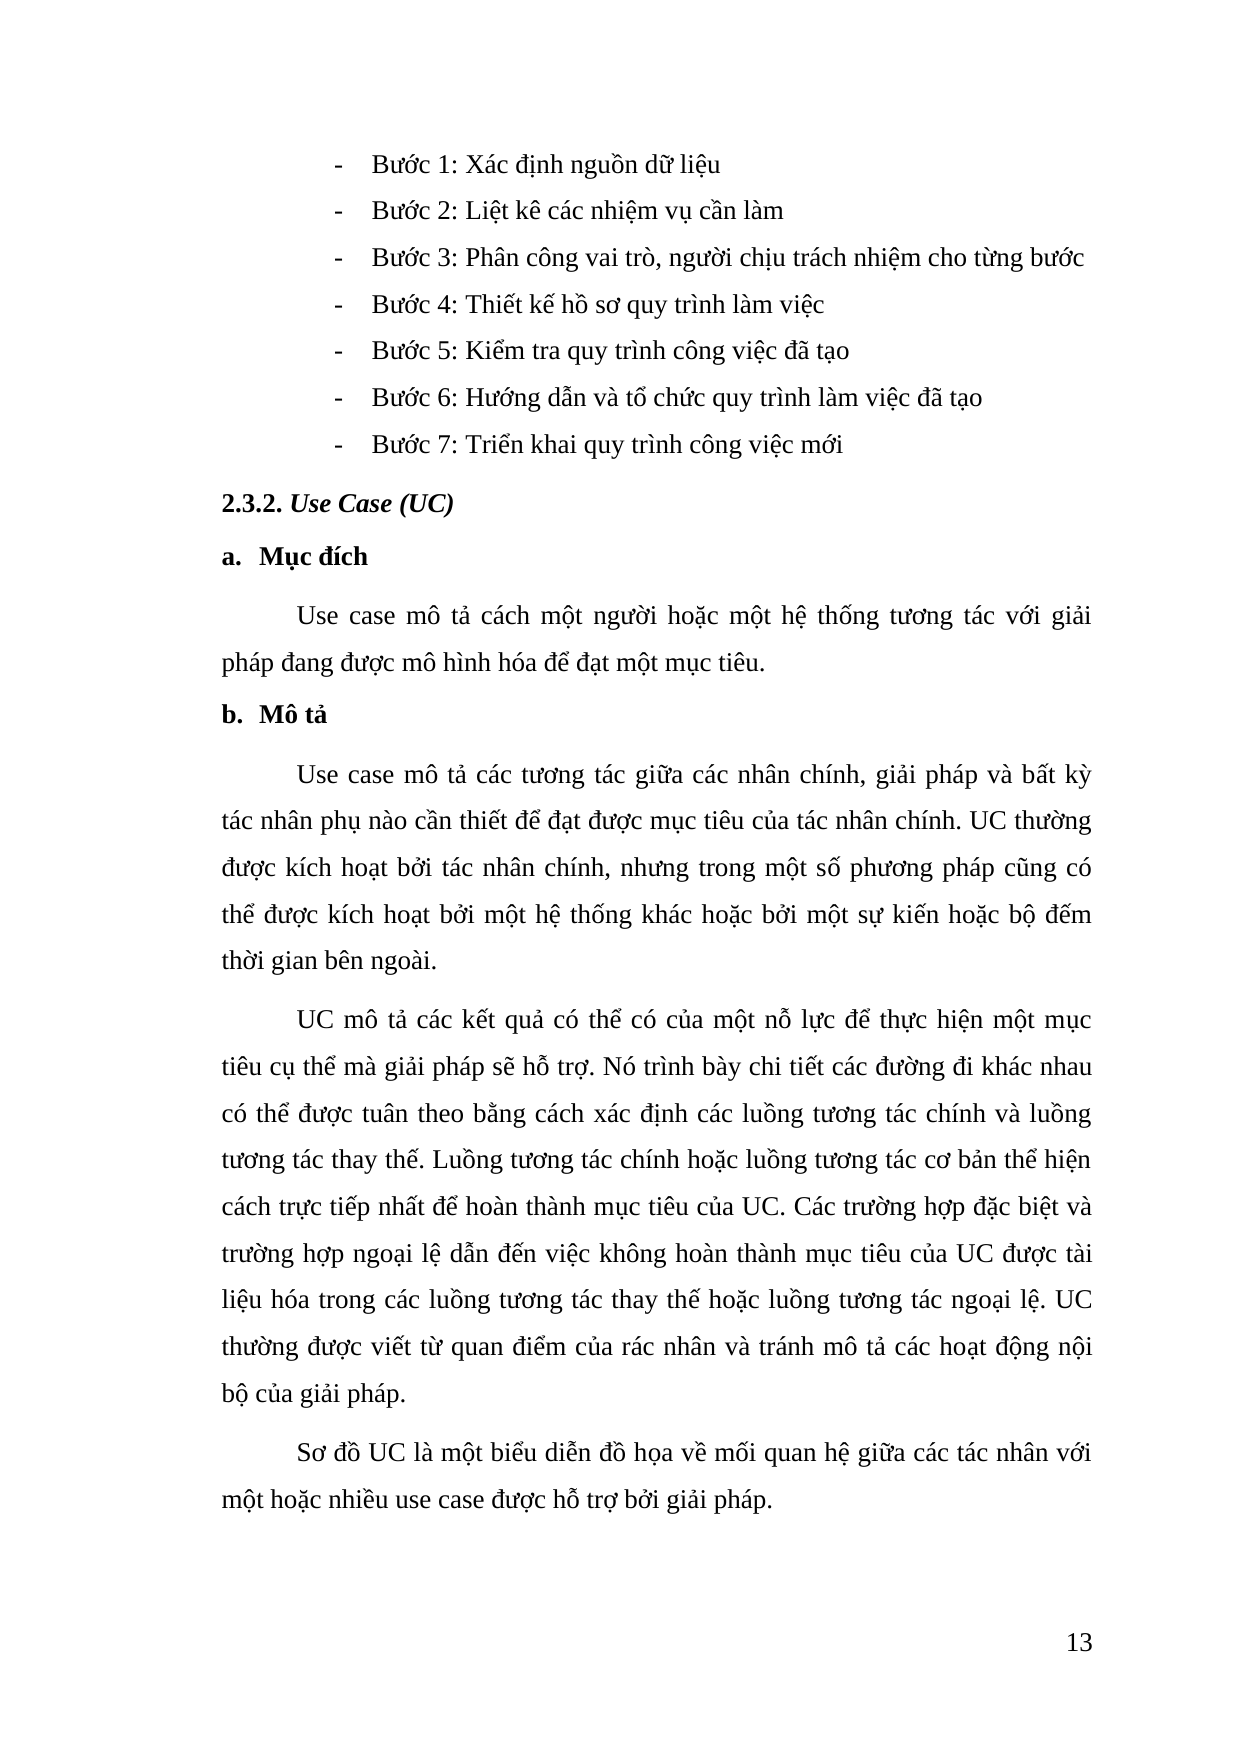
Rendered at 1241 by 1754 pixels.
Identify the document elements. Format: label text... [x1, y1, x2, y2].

list Bước 6: Hướng dẫn và tổ chức quy trình làm việc đã tạo [334, 381, 1092, 412]
list Bước 5: Kiểm tra quy trình công việc đã tạo [334, 334, 1092, 366]
list Bước 1: Xác định nguồn dữ liệu [334, 148, 1092, 179]
subtitle Use Case (UC) [221, 487, 1092, 518]
subtitle Mục đích [221, 540, 1092, 571]
list Bước 4: Thiết kế hồ sơ quy trình làm việc [334, 288, 1092, 319]
text Use case mô tả cách một người hoặc một hệ thống tương tác với giải pháp đang được mô hình hóa để đạt một mục tiêu. [221, 599, 1092, 677]
subtitle Mô tả [221, 698, 1092, 730]
text UC mô tả các kết quả có thể có của một nỗ lực để thực hiện một mục tiêu cụ thể mà giải pháp sẽ hỗ trợ. Nó trình bày chi tiết các đường đi khác nhau có thể được tuân theo bằng cách xác định các luồng tương tác chính và luồng tương tác thay thế. Luồng tương tác chính hoặc luồng tương tác cơ bản thể hiện cách trực tiếp nhất để hoàn thành mục tiêu của UC. Các trường hợp đặc biệt và trường hợp ngoại lệ dẫn đến việc không hoàn thành mục tiêu của UC được tài liệu hóa trong các luồng tương tác thay thế hoặc luồng tương tác ngoại lệ. UC thường được viết từ quan điểm của rác nhân và tránh mô tả các hoạt động nội bộ của giải pháp. [221, 1003, 1092, 1408]
list Bước 7: Triển khai quy trình công việc mới [334, 428, 1092, 459]
text Sơ đồ UC là một biểu diễn đồ họa về mối quan hệ giữa các tác nhân với một hoặc nhiều use case được hỗ trợ bởi giải pháp. [221, 1436, 1092, 1514]
text Use case mô tả các tương tác giữa các nhân chính, giải pháp và bất kỳ tác nhân phụ nào cần thiết để đạt được mục tiêu của tác nhân chính. UC thường được kích hoạt bởi tác nhân chính, nhưng trong một số phương pháp cũng có thể được kích hoạt bởi một hệ thống khác hoặc bởi một sự kiến hoặc bộ đếm thời gian bên ngoài. [221, 758, 1092, 976]
list Bước 3: Phân công vai trò, người chịu trách nhiệm cho từng bước [334, 241, 1092, 272]
list Bước 2: Liệt kê các nhiệm vụ cần làm [334, 194, 1092, 226]
